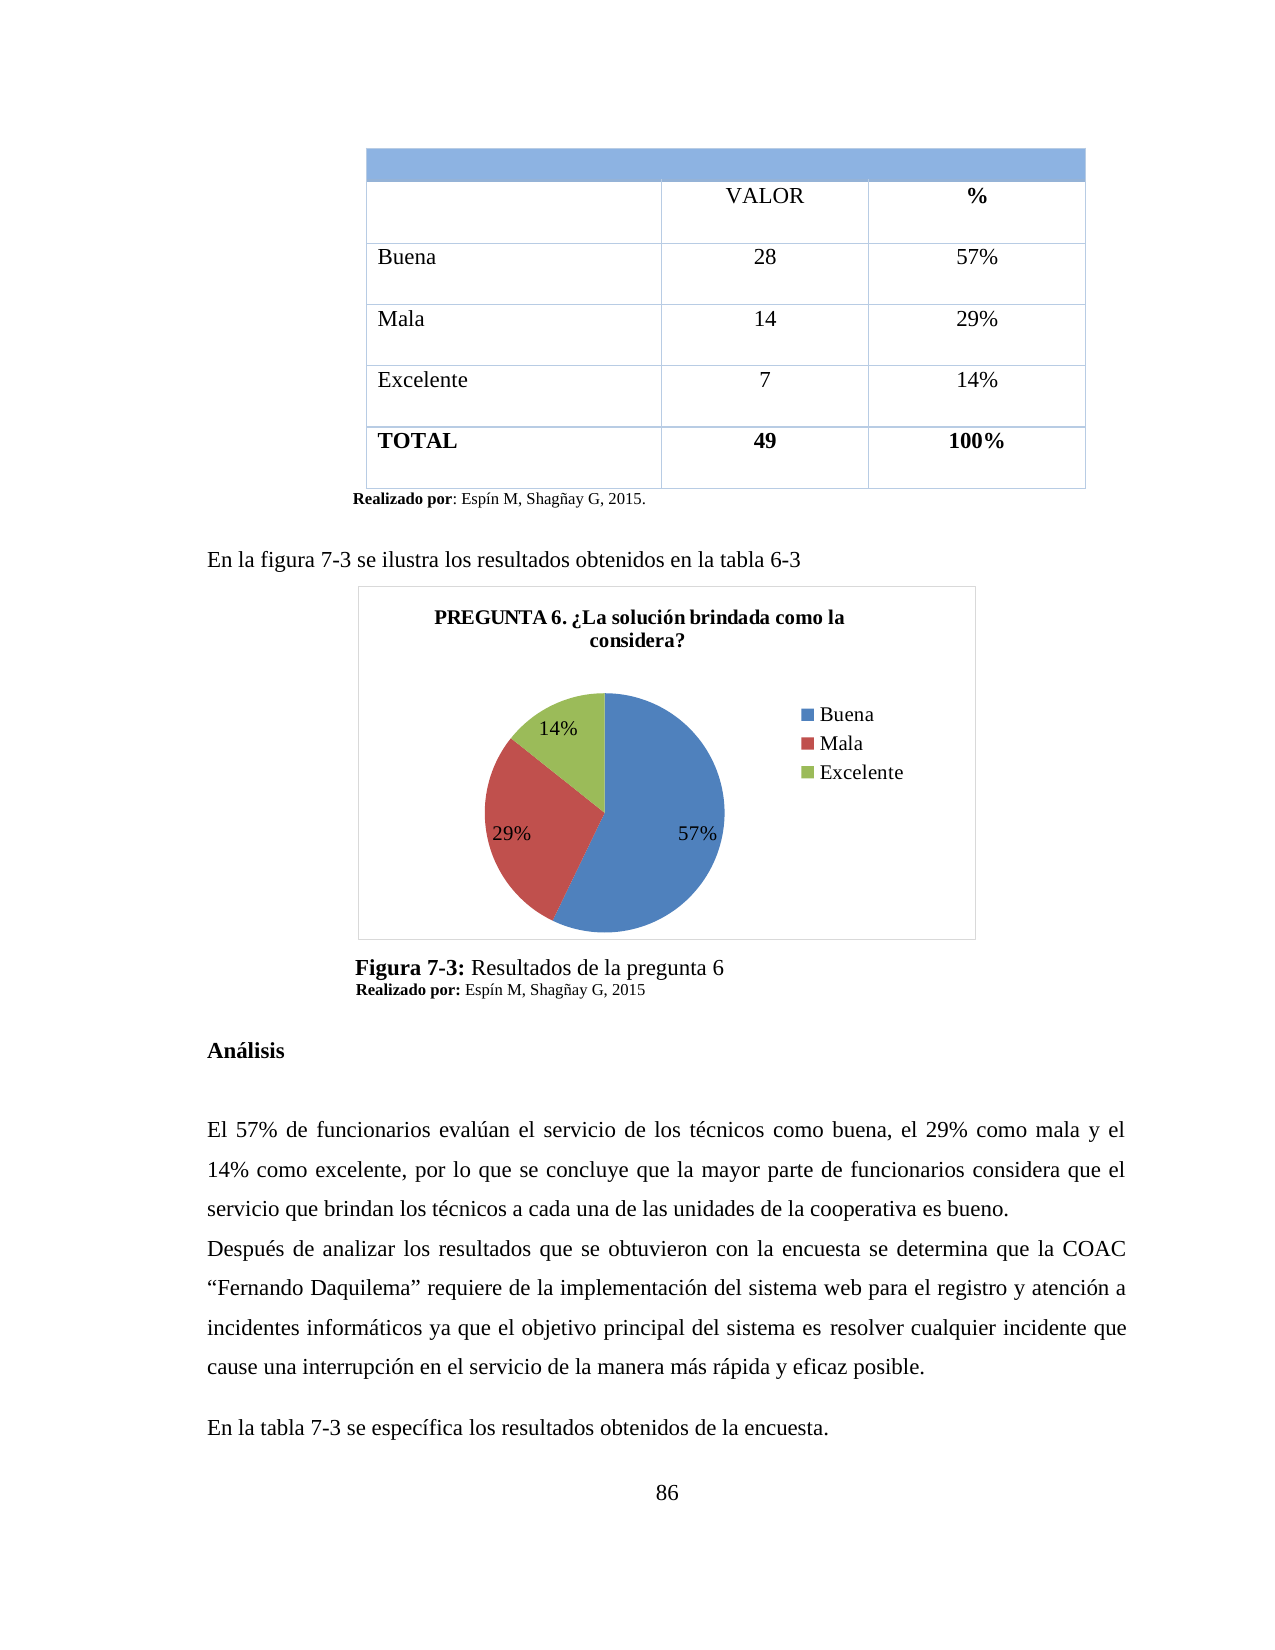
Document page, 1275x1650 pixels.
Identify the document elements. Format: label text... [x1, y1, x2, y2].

text Después de analizar los resultados que se obtuvieron con la encuesta se determina que la COAC “Fernando Daquilema” requiere de la implementación del sistema web para el registro y atención a incidentes informáticos ya que el objetivo principal del sistema es resolver cualquier incidente que cause una interrupción en el servicio de la manera más rápida y eficaz posible. [207, 1235, 1127, 1380]
text Realizado por: Espín M, Shagñay G, 2015. [207, 489, 1127, 508]
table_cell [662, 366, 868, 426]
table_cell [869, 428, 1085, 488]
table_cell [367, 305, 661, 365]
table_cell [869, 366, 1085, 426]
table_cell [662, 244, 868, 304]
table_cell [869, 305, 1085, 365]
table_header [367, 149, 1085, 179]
text El 57% de funcionarios evalúan el servicio de los técnicos como buena, el 29% como mala y el 14% como excelente, por lo que se concluye que la mayor parte de funcionarios considera que el servicio que brindan los técnicos a cada una de las unidades de la cooperativa es bueno. [207, 1116, 1127, 1222]
subtitle Figura 7-3: Resultados de la pregunta 6 [207, 954, 1127, 980]
text Realizado por: Espín M, Shagñay G, 2015 [281, 980, 1127, 999]
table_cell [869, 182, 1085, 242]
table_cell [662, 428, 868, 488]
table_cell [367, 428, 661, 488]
text Análisis [207, 1037, 1127, 1064]
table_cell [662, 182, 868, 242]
text En la figura 7-3 se ilustra los resultados obtenidos en la tabla 6-3 [207, 546, 1127, 573]
text En la tabla 7-3 se específica los resultados obtenidos de la encuesta. [469, 1414, 1127, 1440]
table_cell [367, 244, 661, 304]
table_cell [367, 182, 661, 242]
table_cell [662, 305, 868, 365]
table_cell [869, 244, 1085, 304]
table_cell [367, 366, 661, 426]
